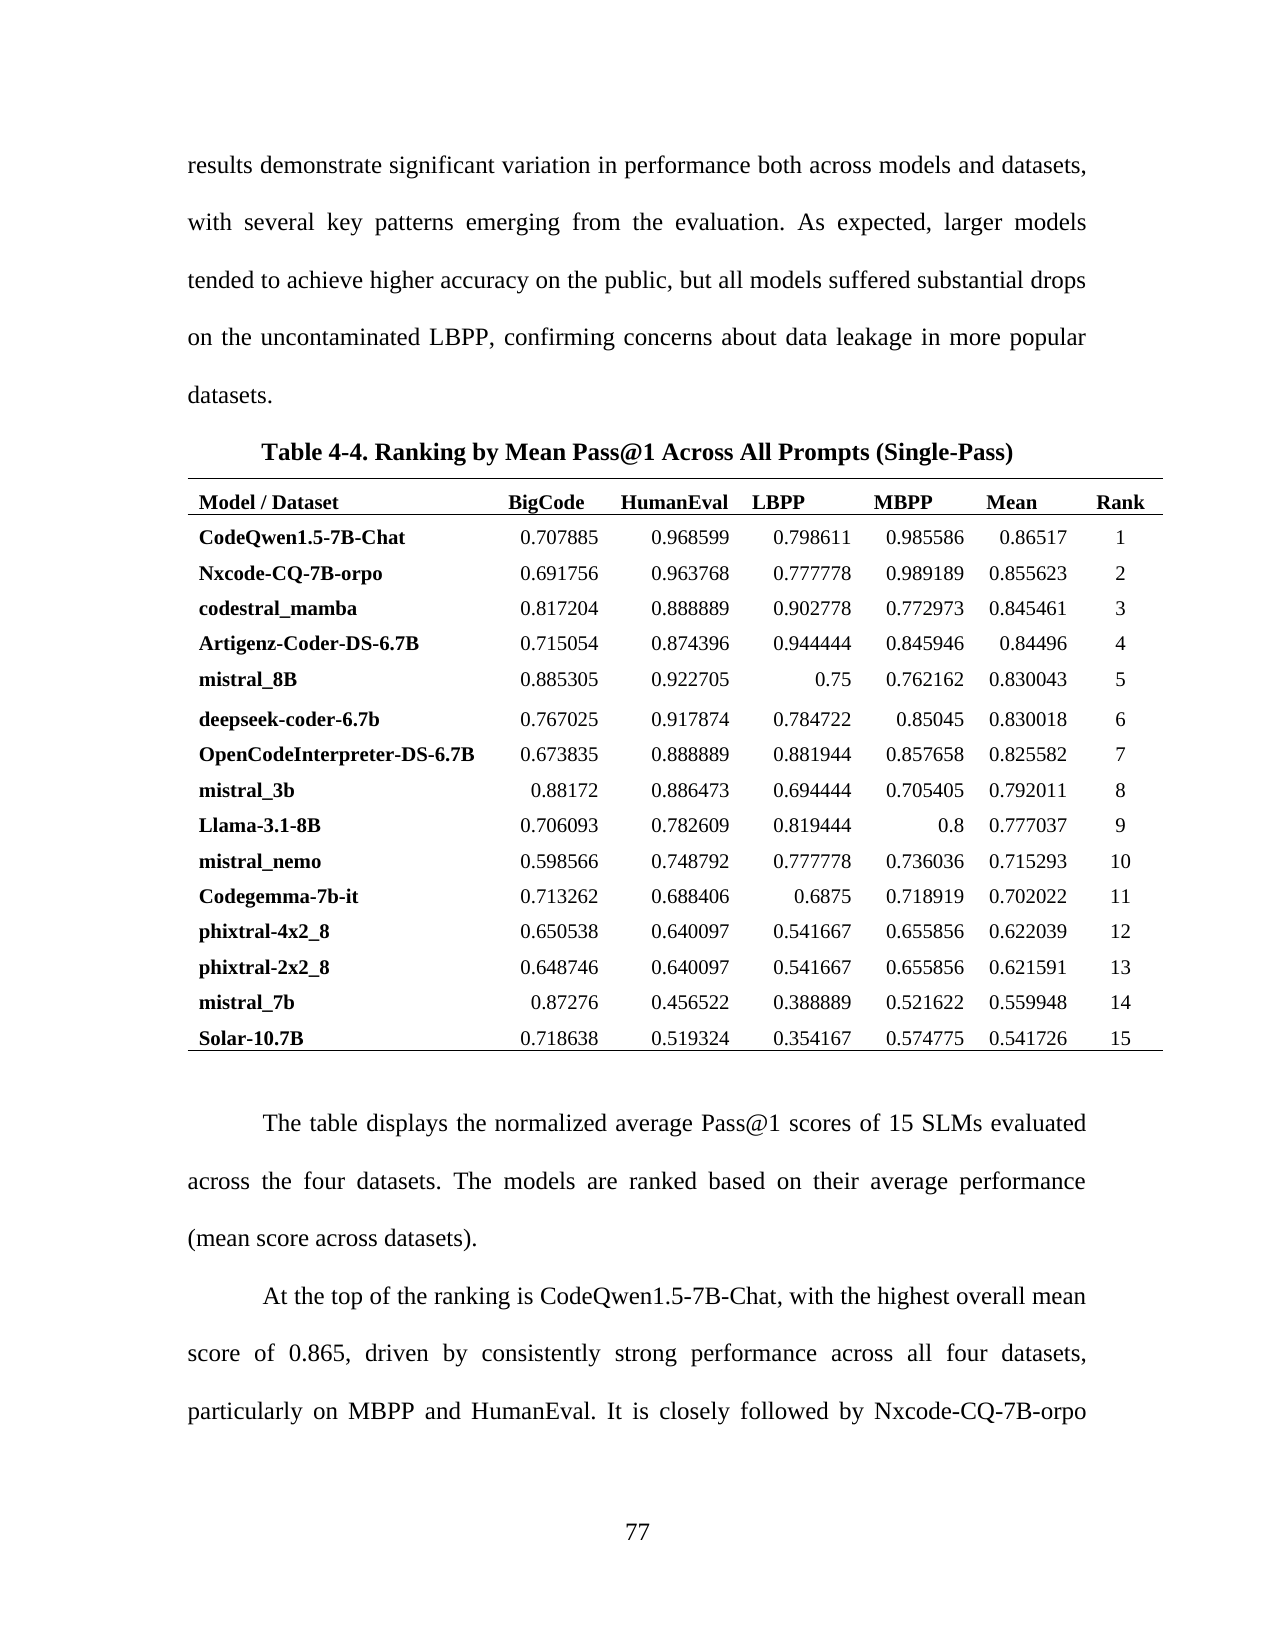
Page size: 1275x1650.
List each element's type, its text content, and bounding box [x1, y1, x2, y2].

table_cell 0.944444 [741, 620, 862, 655]
table_cell 0.673835 [497, 731, 609, 766]
table_header Rank [1078, 479, 1162, 514]
table_cell 3 [1078, 585, 1162, 620]
table_cell 0.541726 [975, 1014, 1078, 1050]
table_header Mean [975, 479, 1078, 514]
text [187, 1281, 1087, 1424]
table_cell 0.84496 [975, 620, 1078, 655]
table_cell Codegemma-7b-it [188, 873, 497, 908]
text The table displays the normalized average Pass@1 scores of 15 SLMs evaluated across the four datasets. The models are ranked based on their average performance (mean score across datasets). [187, 1108, 1087, 1252]
table_cell 0.888889 [609, 731, 741, 766]
table_cell 0.830043 [975, 655, 1078, 691]
table_cell 0.707885 [497, 515, 609, 549]
table_cell phixtral-4x2_8 [188, 908, 497, 943]
table_cell 0.574775 [863, 1014, 975, 1050]
table_cell 5 [1078, 655, 1162, 691]
table_cell 0.541667 [741, 944, 862, 979]
table_cell 0.598566 [497, 837, 609, 873]
table_cell CodeQwen1.5-7B-Chat [188, 515, 497, 549]
table_cell 0.521622 [863, 979, 975, 1014]
table_cell 0.87276 [497, 979, 609, 1014]
table_cell 0.762162 [863, 655, 975, 691]
table_cell 0.88172 [497, 766, 609, 802]
table_cell 0.713262 [497, 873, 609, 908]
table_cell mistral_8B [188, 655, 497, 691]
table_cell Nxcode-CQ-7B-orpo [188, 549, 497, 584]
table_cell Llama-3.1-8B [188, 802, 497, 837]
table_cell 0.963768 [609, 549, 741, 584]
table_cell 14 [1078, 979, 1162, 1014]
table_cell 15 [1078, 1014, 1162, 1050]
table_cell 0.8 [863, 802, 975, 837]
table_cell 0.888889 [609, 585, 741, 620]
table_cell 0.706093 [497, 802, 609, 837]
table_cell 1 [1078, 515, 1162, 549]
table_cell 0.874396 [609, 620, 741, 655]
table_cell 6 [1078, 691, 1162, 731]
table_cell phixtral-2x2_8 [188, 944, 497, 979]
subtitle Table 4-4. Ranking by Mean Pass@1 Across All Prompts (Single-Pass) [187, 437, 1087, 466]
table_cell 0.922705 [609, 655, 741, 691]
table_cell 0.541667 [741, 908, 862, 943]
table_cell 0.819444 [741, 802, 862, 837]
table_cell OpenCodeInterpreter-DS-6.7B [188, 731, 497, 766]
table_cell 0.86517 [975, 515, 1078, 549]
table_cell 0.817204 [497, 585, 609, 620]
table_cell 0.75 [741, 655, 862, 691]
table_cell 8 [1078, 766, 1162, 802]
table_cell 0.917874 [609, 691, 741, 731]
table_cell 0.621591 [975, 944, 1078, 979]
table_cell 0.655856 [863, 944, 975, 979]
table_cell 11 [1078, 873, 1162, 908]
table_cell 0.784722 [741, 691, 862, 731]
table_cell 0.622039 [975, 908, 1078, 943]
table_cell 0.985586 [863, 515, 975, 549]
table_cell 0.902778 [741, 585, 862, 620]
table_cell 0.354167 [741, 1014, 862, 1050]
table_cell 0.782609 [609, 802, 741, 837]
table_cell 0.777037 [975, 802, 1078, 837]
table_cell 0.798611 [741, 515, 862, 549]
table_cell 0.777778 [741, 549, 862, 584]
table_cell 0.825582 [975, 731, 1078, 766]
table_cell 0.845946 [863, 620, 975, 655]
table_cell 0.655856 [863, 908, 975, 943]
table_cell 0.715293 [975, 837, 1078, 873]
table_cell 0.559948 [975, 979, 1078, 1014]
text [187, 150, 1087, 409]
table_cell 7 [1078, 731, 1162, 766]
table_cell 10 [1078, 837, 1162, 873]
table_cell 0.989189 [863, 549, 975, 584]
table_cell mistral_7b [188, 979, 497, 1014]
table_cell 0.702022 [975, 873, 1078, 908]
table_cell 0.691756 [497, 549, 609, 584]
table_cell 0.718919 [863, 873, 975, 908]
table_cell 0.767025 [497, 691, 609, 731]
table_cell 0.736036 [863, 837, 975, 873]
table_cell Solar-10.7B [188, 1014, 497, 1050]
table_header Model / Dataset [188, 479, 497, 514]
table_cell 0.640097 [609, 908, 741, 943]
table_cell 0.777778 [741, 837, 862, 873]
table_cell 0.640097 [609, 944, 741, 979]
table_cell 0.792011 [975, 766, 1078, 802]
table_cell mistral_nemo [188, 837, 497, 873]
table_cell 0.388889 [741, 979, 862, 1014]
table_cell deepseek-coder-6.7b [188, 691, 497, 731]
table_cell 4 [1078, 620, 1162, 655]
table_cell 0.830018 [975, 691, 1078, 731]
table_cell 0.648746 [497, 944, 609, 979]
table_cell 0.886473 [609, 766, 741, 802]
table_cell 0.855623 [975, 549, 1078, 584]
table_cell 0.968599 [609, 515, 741, 549]
table_cell 0.748792 [609, 837, 741, 873]
table_header HumanEval [609, 479, 741, 514]
table_cell 0.885305 [497, 655, 609, 691]
table_cell 0.705405 [863, 766, 975, 802]
table_cell 0.650538 [497, 908, 609, 943]
table_cell 0.6875 [741, 873, 862, 908]
table_cell mistral_3b [188, 766, 497, 802]
table_cell 0.718638 [497, 1014, 609, 1050]
table_cell 2 [1078, 549, 1162, 584]
table_cell 0.715054 [497, 620, 609, 655]
table_cell 0.85045 [863, 691, 975, 731]
table_cell 13 [1078, 944, 1162, 979]
table_header MBPP [863, 479, 975, 514]
table_cell 0.772973 [863, 585, 975, 620]
table_cell 0.519324 [609, 1014, 741, 1050]
table_cell 0.694444 [741, 766, 862, 802]
table_cell 0.845461 [975, 585, 1078, 620]
table_cell 0.881944 [741, 731, 862, 766]
table_cell 12 [1078, 908, 1162, 943]
table_cell codestral_mamba [188, 585, 497, 620]
table_cell 9 [1078, 802, 1162, 837]
table_cell 0.456522 [609, 979, 741, 1014]
table_cell Artigenz-Coder-DS-6.7B [188, 620, 497, 655]
table_header LBPP [741, 479, 862, 514]
table_cell 0.688406 [609, 873, 741, 908]
table_header BigCode [497, 479, 609, 514]
table_cell 0.857658 [863, 731, 975, 766]
